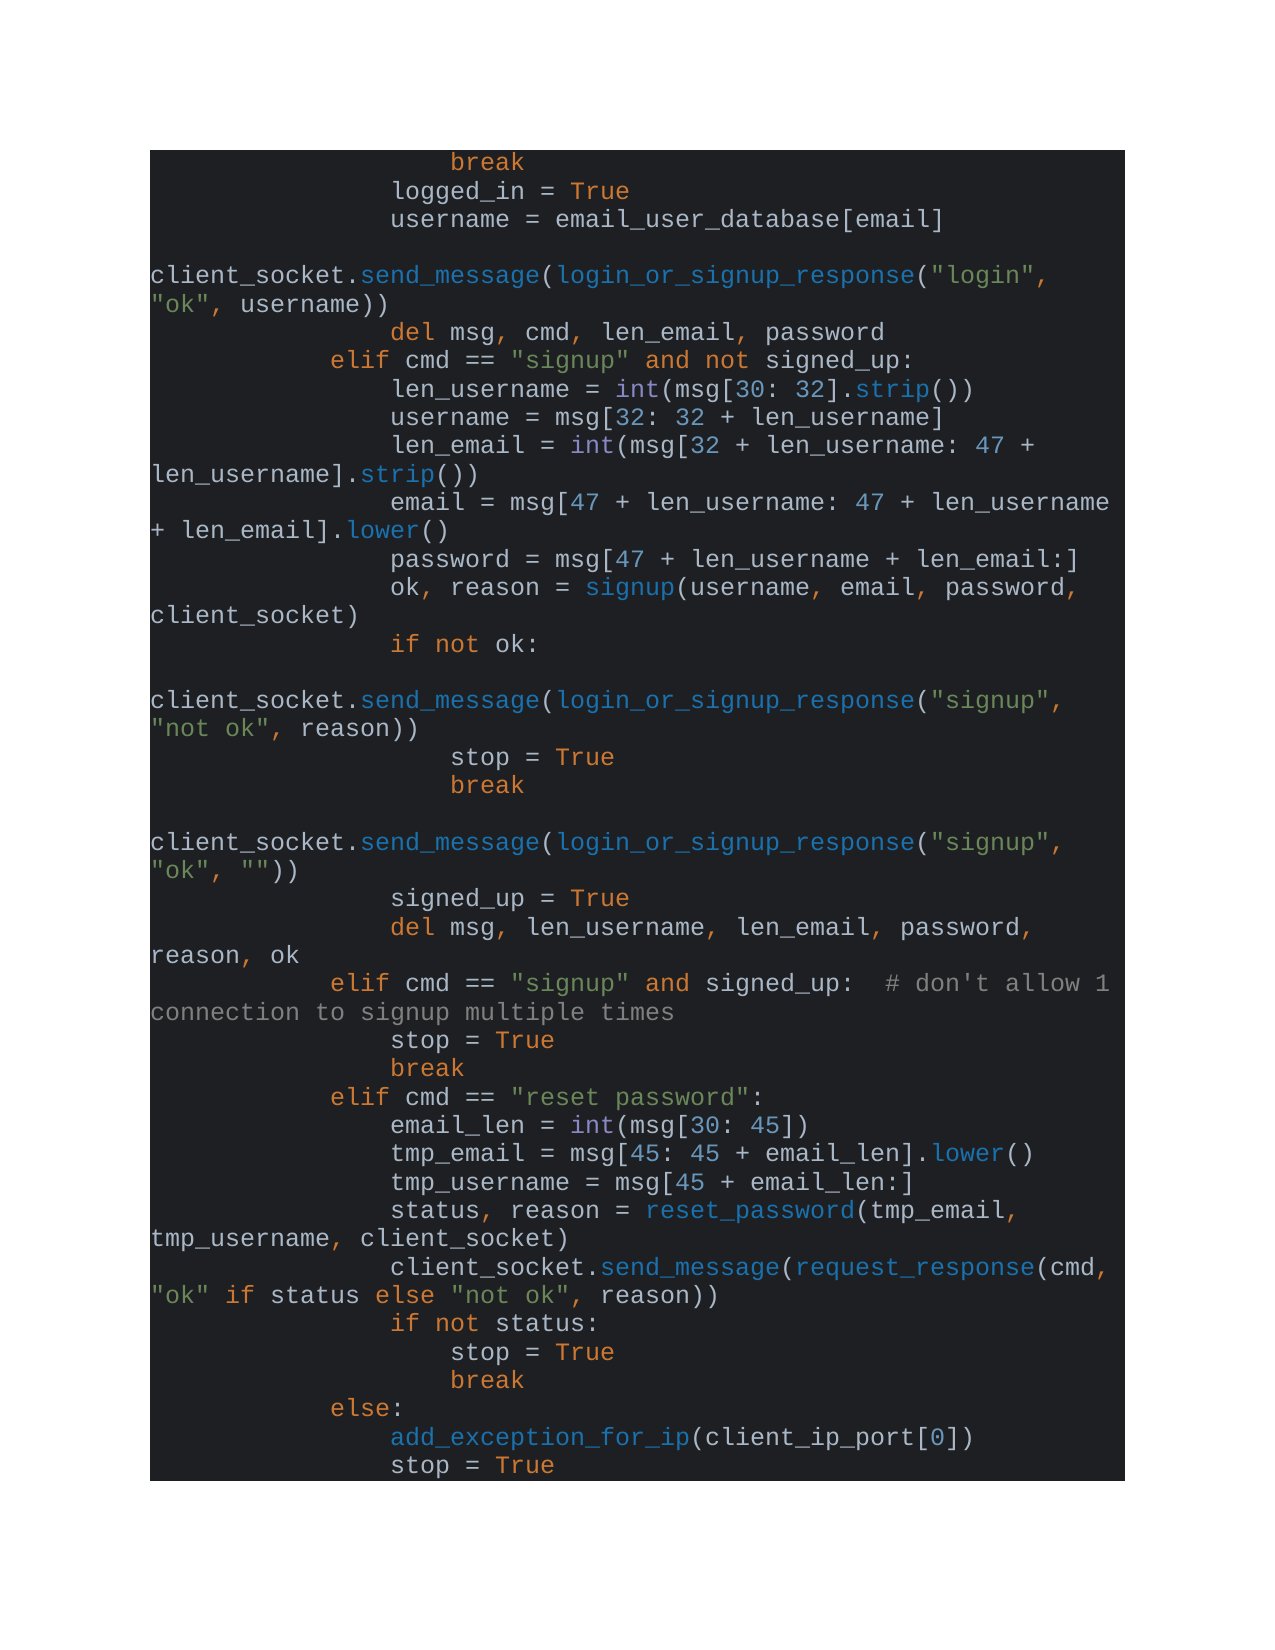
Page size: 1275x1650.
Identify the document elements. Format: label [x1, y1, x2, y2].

text [150, 150, 1125, 1481]
